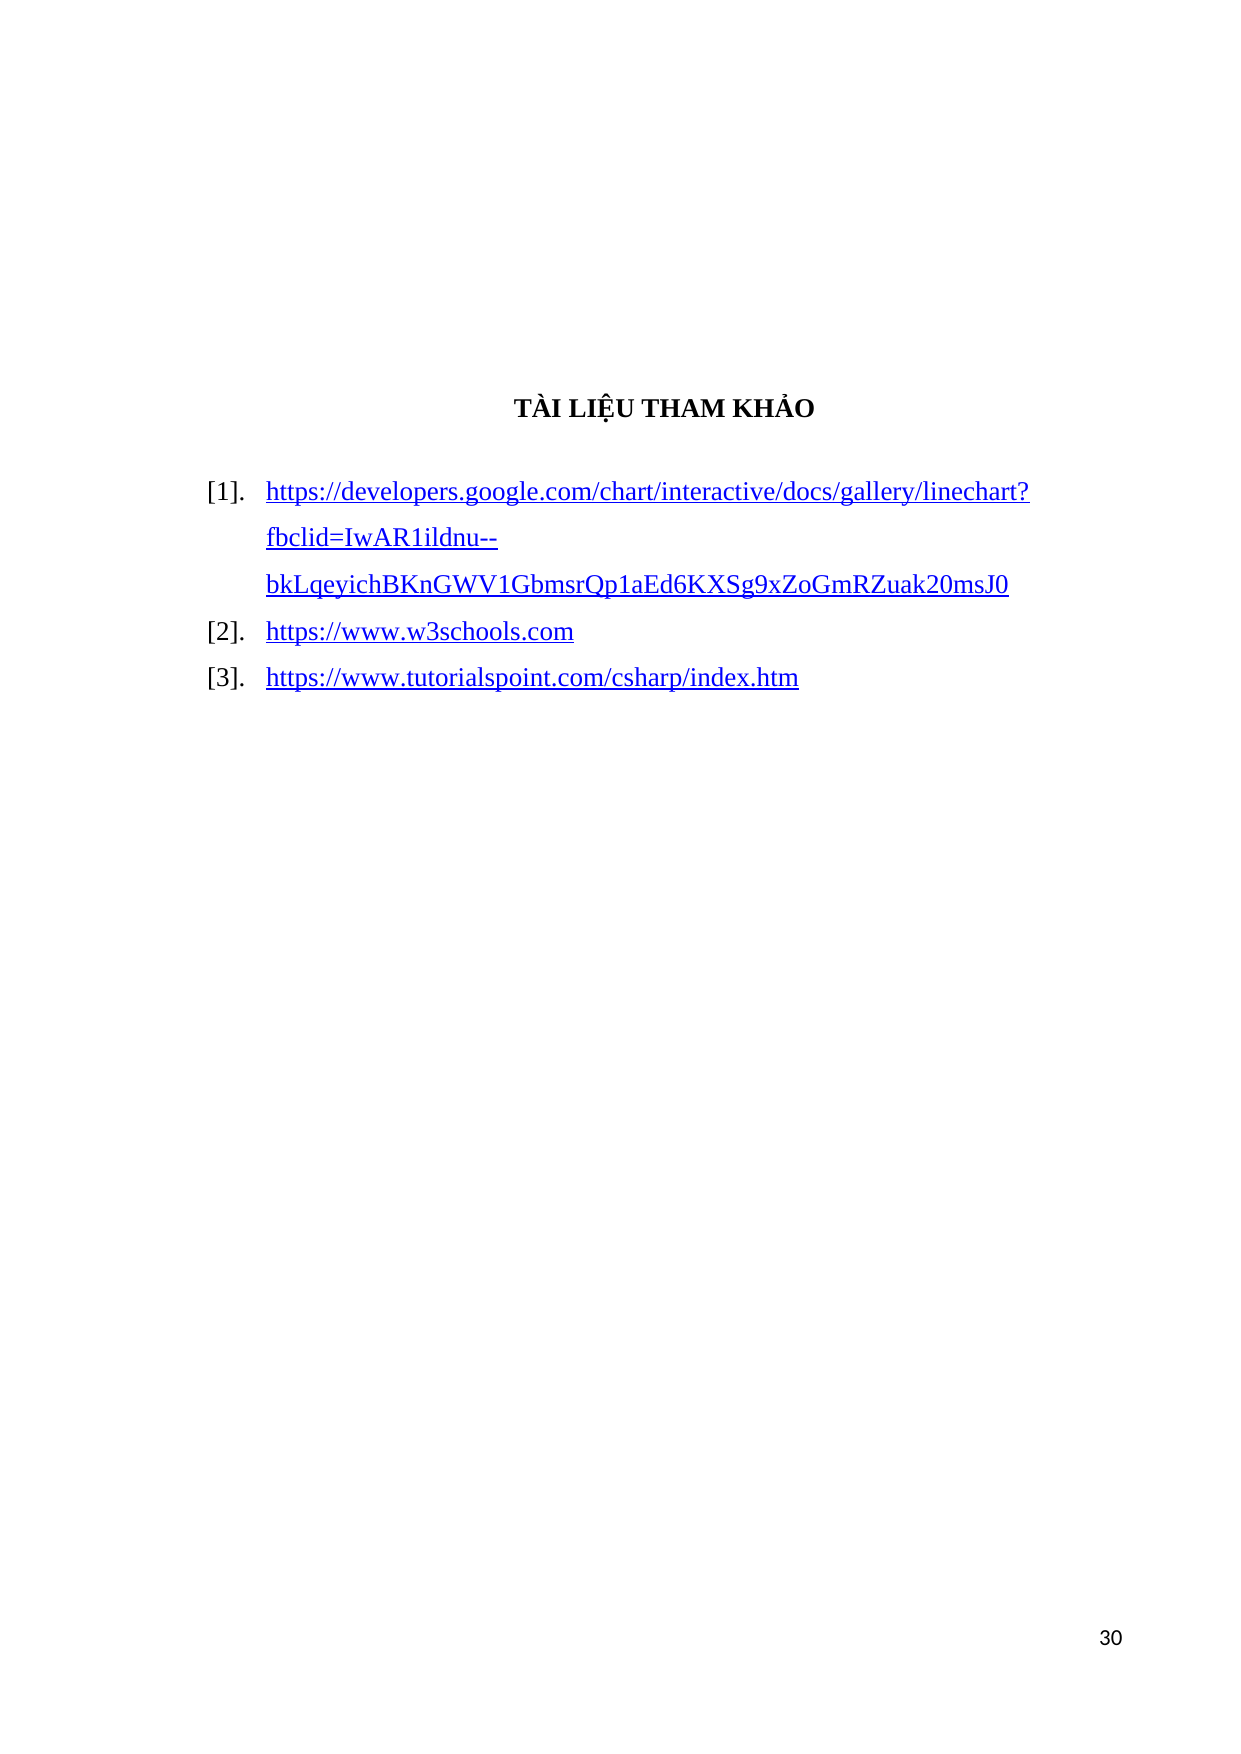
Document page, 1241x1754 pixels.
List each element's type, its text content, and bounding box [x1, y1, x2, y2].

list https://developers.google.com/chart/interactive/docs/gallery/linechart?fbclid=IwAR1ildnu--bkLqeyichBKnGWV1GbmsrQp1aEd6KXSg9xZoGmRZuak20msJ0 [207, 475, 1122, 599]
subtitle TÀI LIỆU THAM KHẢO [207, 392, 1122, 423]
list https://www.w3schools.com [207, 615, 1122, 646]
list https://www.tutorialspoint.com/csharp/index.htm [207, 661, 1122, 692]
